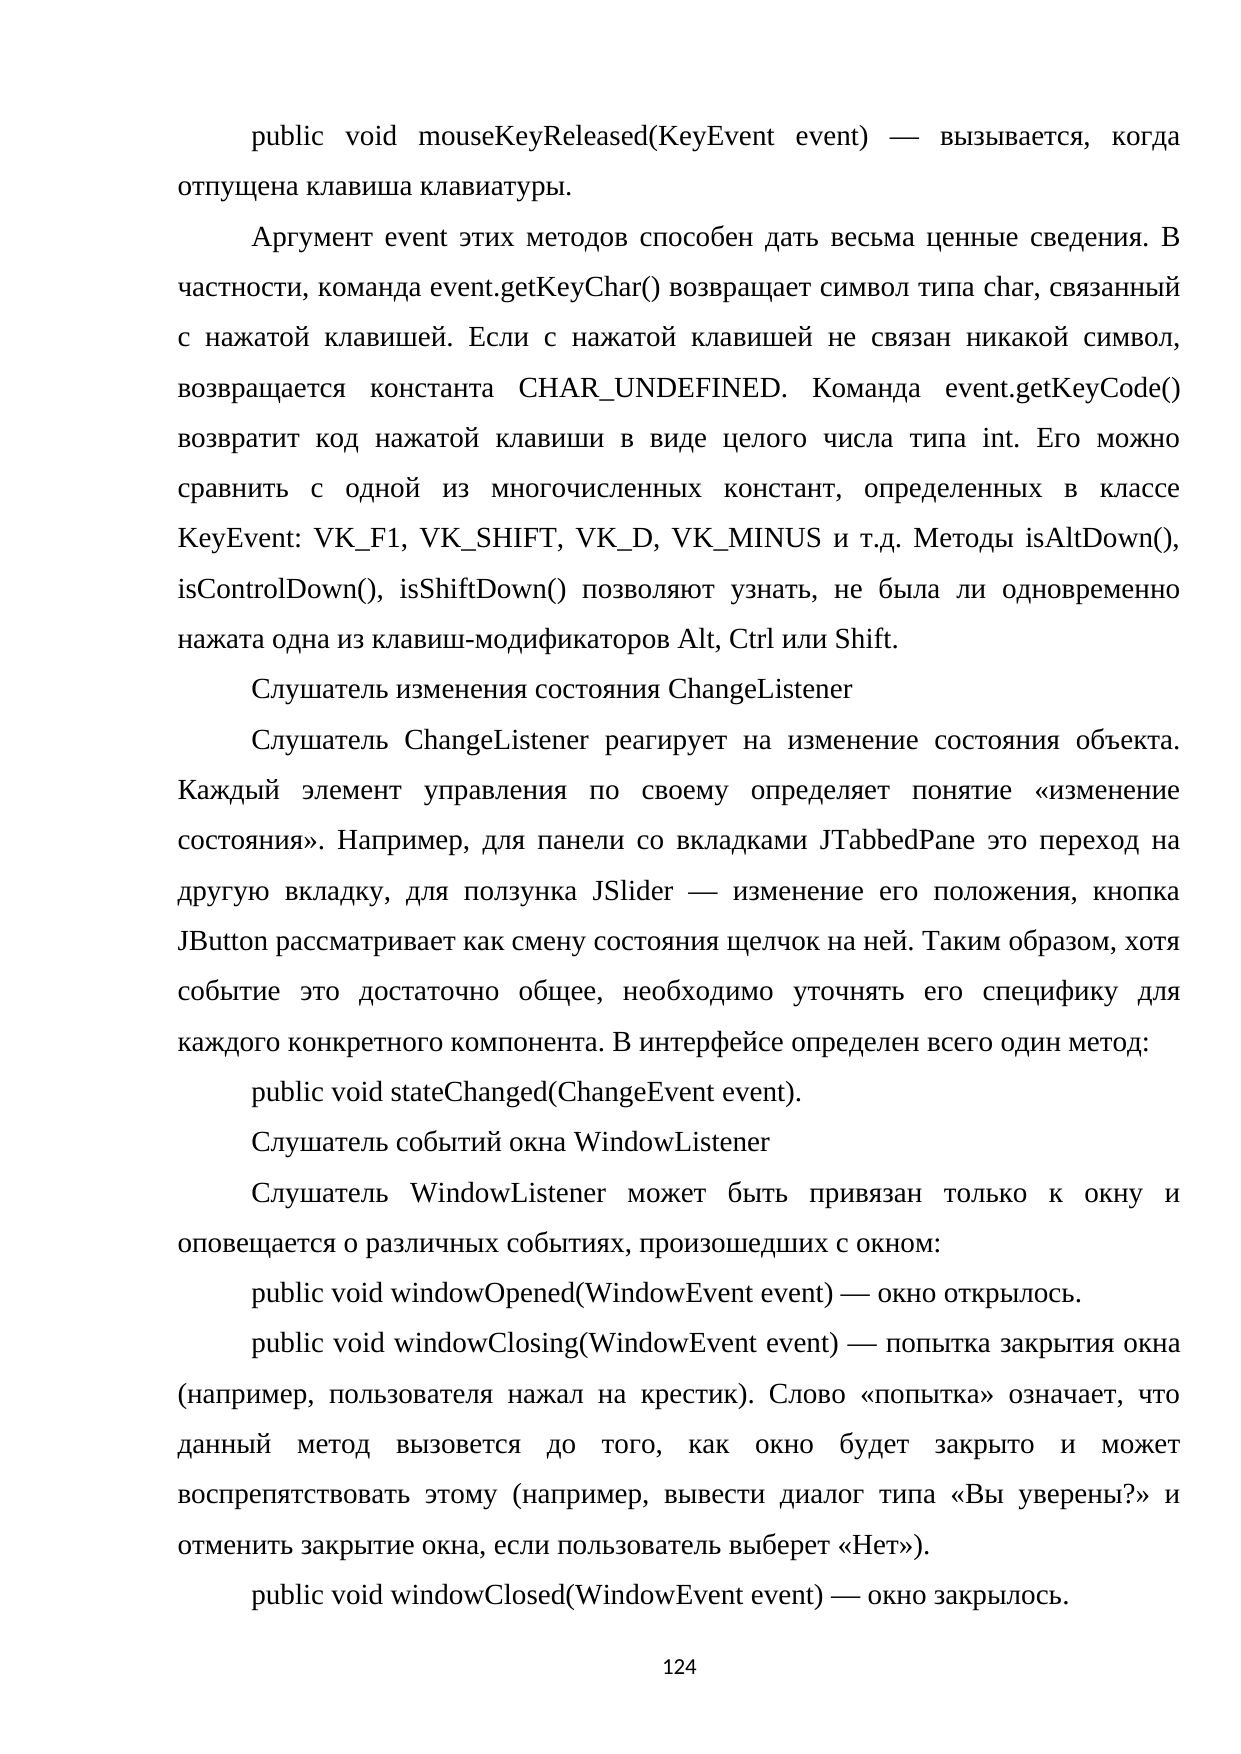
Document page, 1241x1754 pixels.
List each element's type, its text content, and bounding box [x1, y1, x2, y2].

text public void windowClosed(WindowEvent event) — окно закрылось. [177, 1577, 1181, 1611]
text Слушатель ChangeListener реагирует на изменение состояния объекта. Каждый элемент управления по своему определяет понятие «изменение состояния». Например, для панели со вкладками JTabbedPane это переход на другую вкладку, для ползунка JSlider — изменение его положения, кнопка JButton рассматривает как смену состояния щелчок на ней. Таким образом, хотя событие это достаточно общее, необходимо уточнять его специфику для каждого конкретного компонента. В интерфейсе определен всего один метод: [177, 722, 1181, 1057]
text public void stateChanged(ChangeEvent event). [177, 1074, 1181, 1108]
text Слушатель WindowListener может быть привязан только к окну и оповещается о различных событиях, произошедших с окном: [177, 1175, 1181, 1258]
text public void windowClosing(WindowEvent event) — попытка закрытия окна (например, пользователя нажал на крестик). Слово «попытка» означает, что данный метод вызовется до того, как окно будет закрыто и может воспрепятствовать этому (например, вывести диалог типа «Вы уверены?» и отменить закрытие окна, если пользователь выберет «Нет»). [177, 1326, 1181, 1560]
text public void mouseKeyReleased(KeyEvent event) — вызывается, когда отпущена клавиша клавиатуры. [177, 118, 1181, 202]
text Аргумент event этих методов способен дать весьма ценные сведения. В частности, команда event.getKeyChar() возвращает символ типа char, связанный с нажатой клавишей. Если с нажатой клавишей не связан никакой символ, возвращается константа CHAR_UNDEFINED. Команда event.getKeyCode() возвратит код нажатой клавиши в виде целого числа типа int. Его можно сравнить с одной из многочисленных констант, определенных в классе KeyEvent: VK_F1, VK_SHIFT, VK_D, VK_MINUS и т.д. Методы isAltDown(), isControlDown(), isShiftDown() позволяют узнать, не была ли одновременно нажата одна из клавиш-модификаторов Alt, Ctrl или Shift. [177, 219, 1181, 655]
text Слушатель событий окна WindowListener [177, 1124, 1181, 1158]
text public void windowOpened(WindowEvent event) — окно открылось. [177, 1275, 1181, 1309]
text Слушатель изменения состояния ChangeListener [177, 672, 1181, 705]
